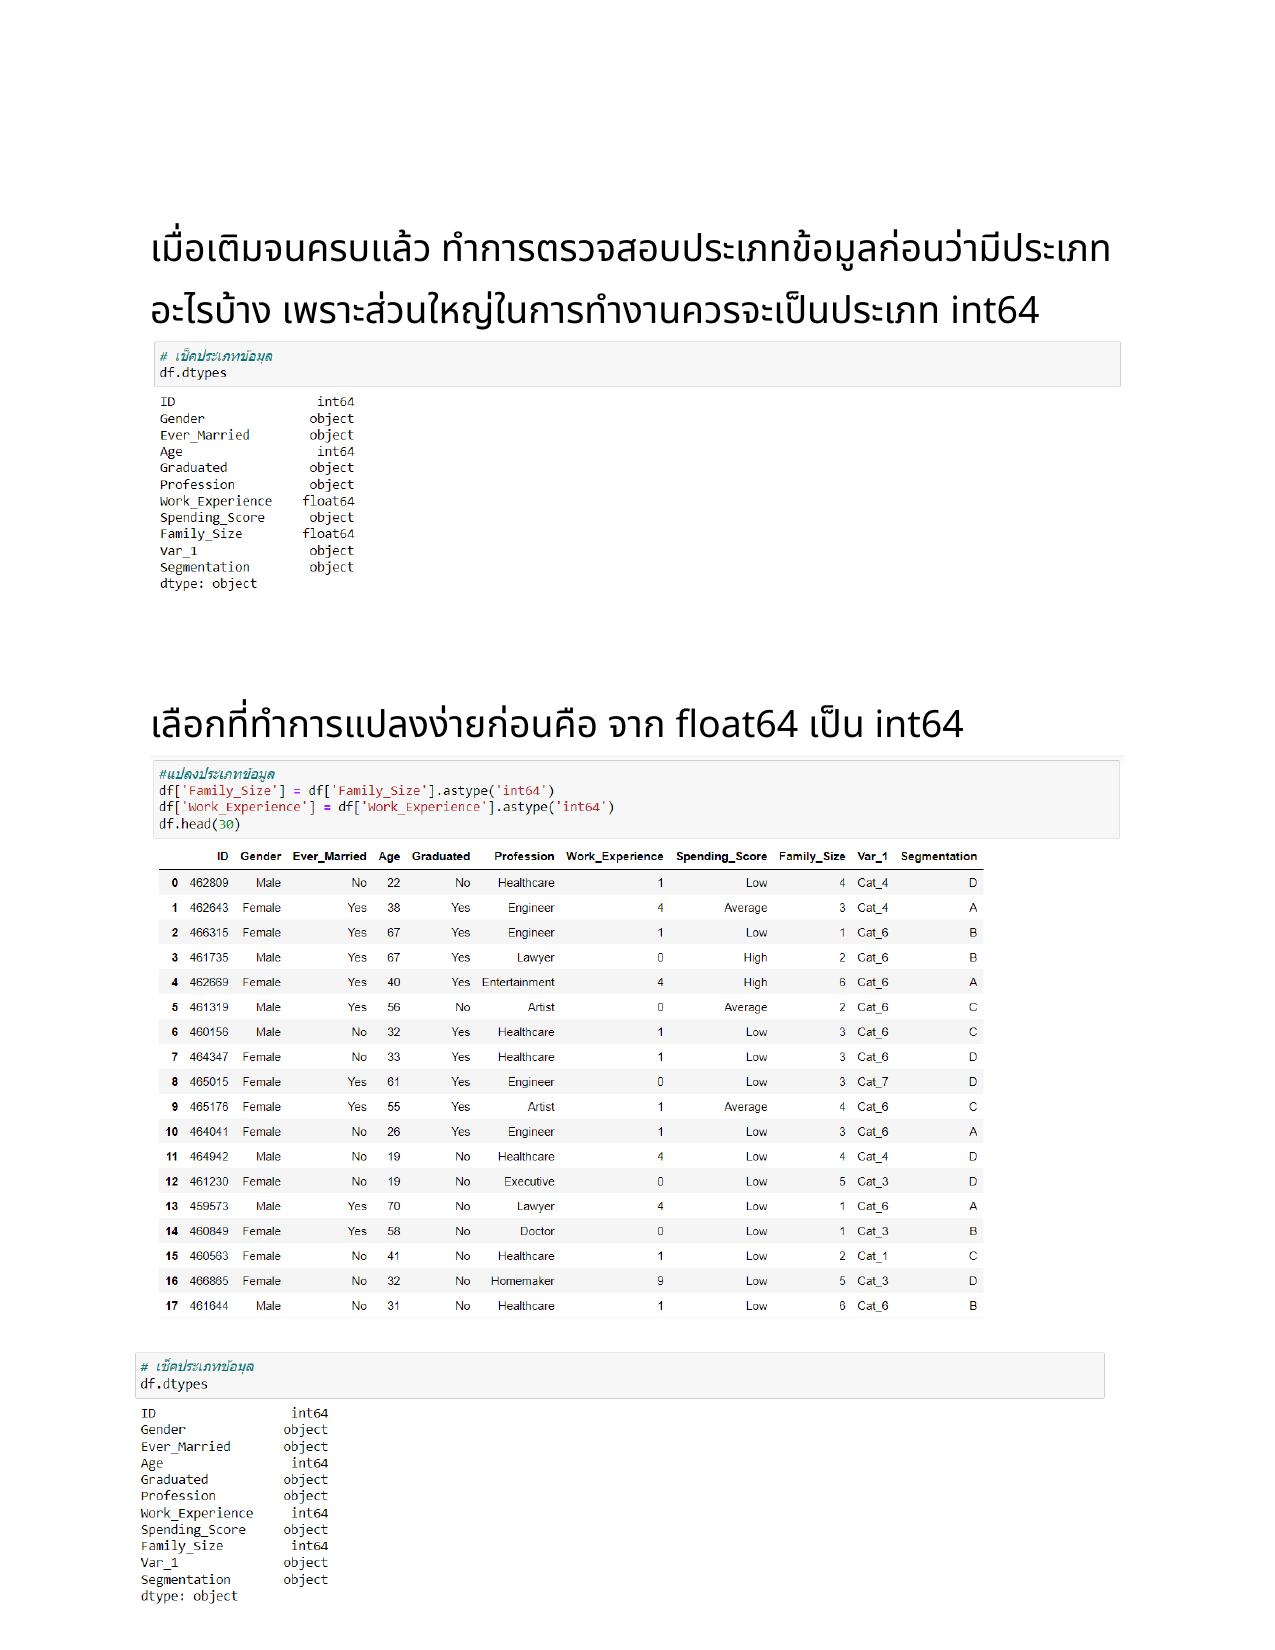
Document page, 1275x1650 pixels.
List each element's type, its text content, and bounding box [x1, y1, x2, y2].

text เลือกที่ทำการแปลงง่ายก่อนคือ จาก float64 เป็น int64 [150, 697, 1125, 754]
picture [133, 1349, 1109, 1611]
picture [150, 340, 1125, 596]
text เมื่อเติมจนครบแล้ว ทำการตรวจสอบประเภทข้อมูลก่อนว่ามีประเภทอะไรบ้าง เพราะส่วนใหญ่ในการทำงานควรจะเป็นประเภท int64 [150, 222, 1125, 340]
picture [150, 755, 1125, 1318]
